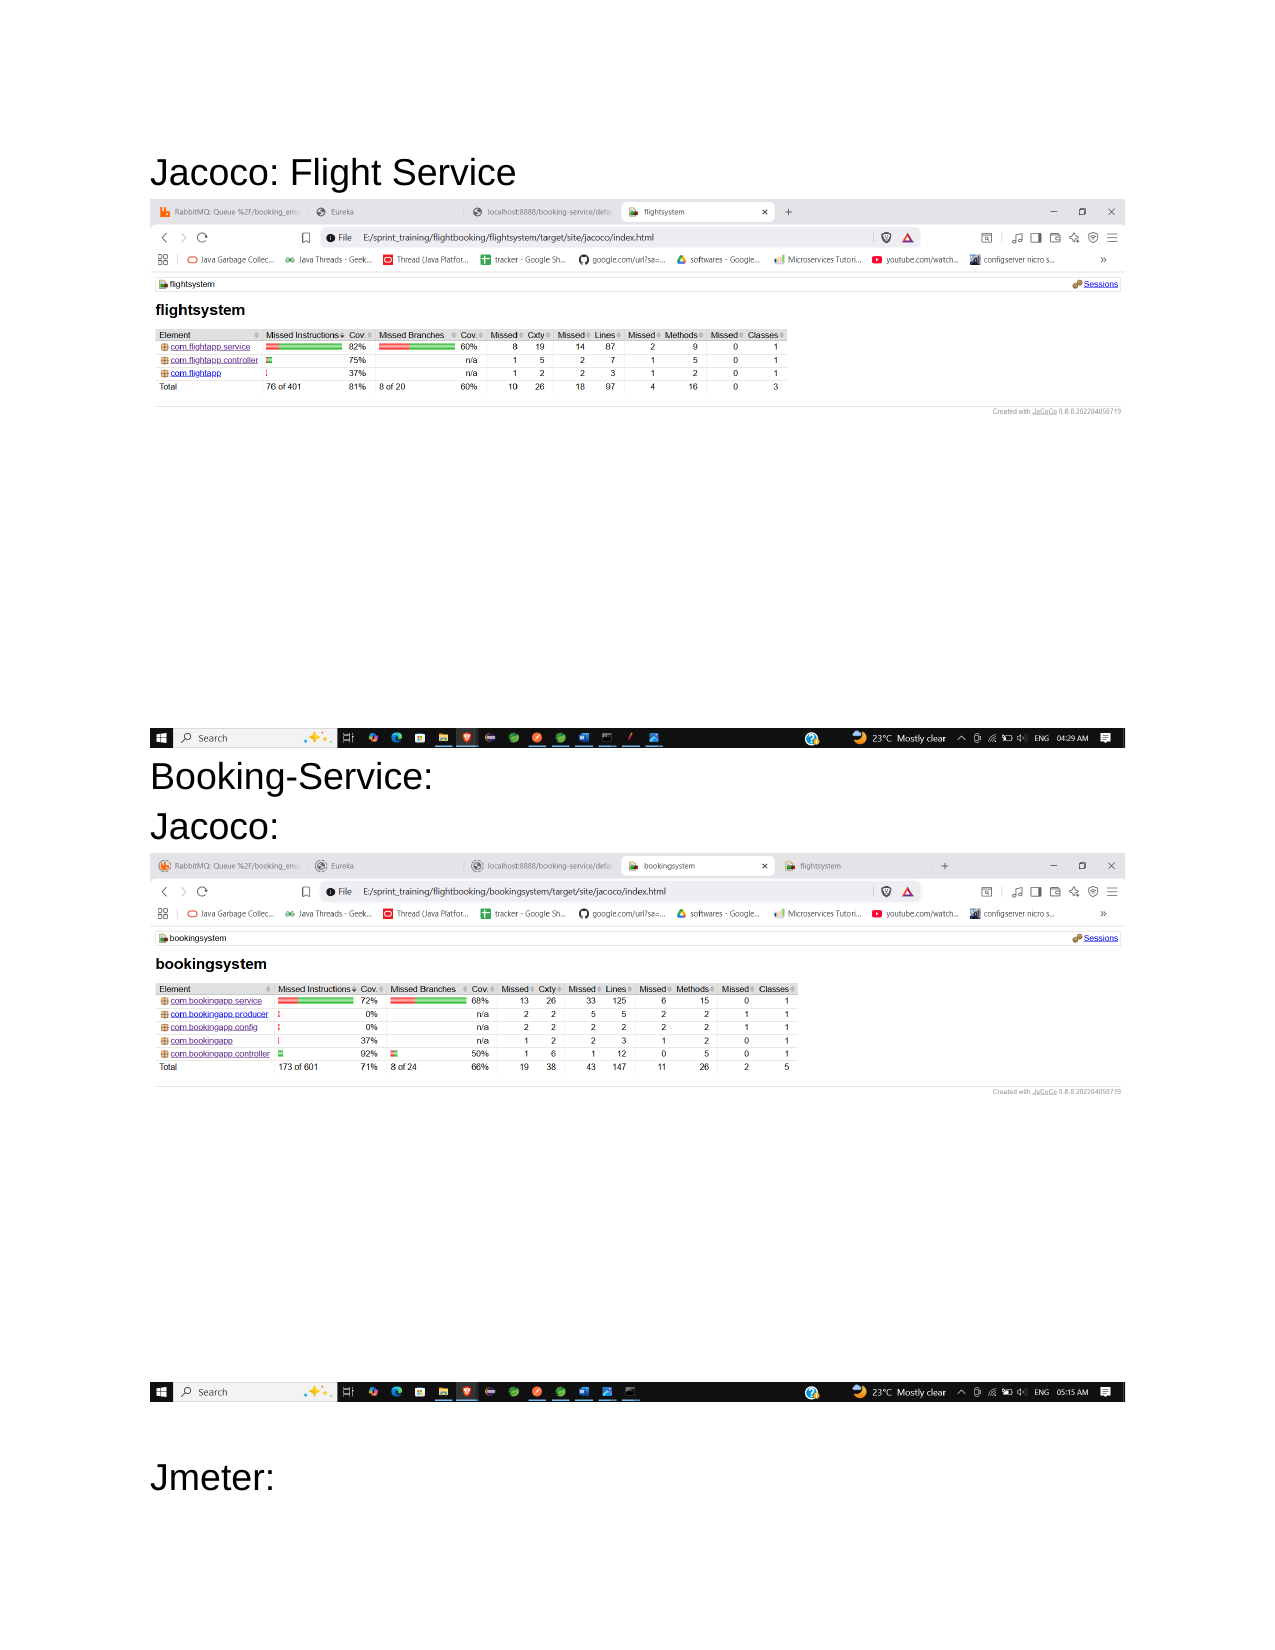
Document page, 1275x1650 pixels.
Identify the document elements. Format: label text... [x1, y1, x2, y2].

picture [150, 199, 1125, 748]
picture [150, 853, 1125, 1402]
text Jacoco: [150, 804, 1125, 847]
text Jmeter: [150, 1456, 1125, 1499]
text Jacoco: Flight Service [150, 150, 1125, 193]
text Booking-Service: [150, 748, 1125, 798]
